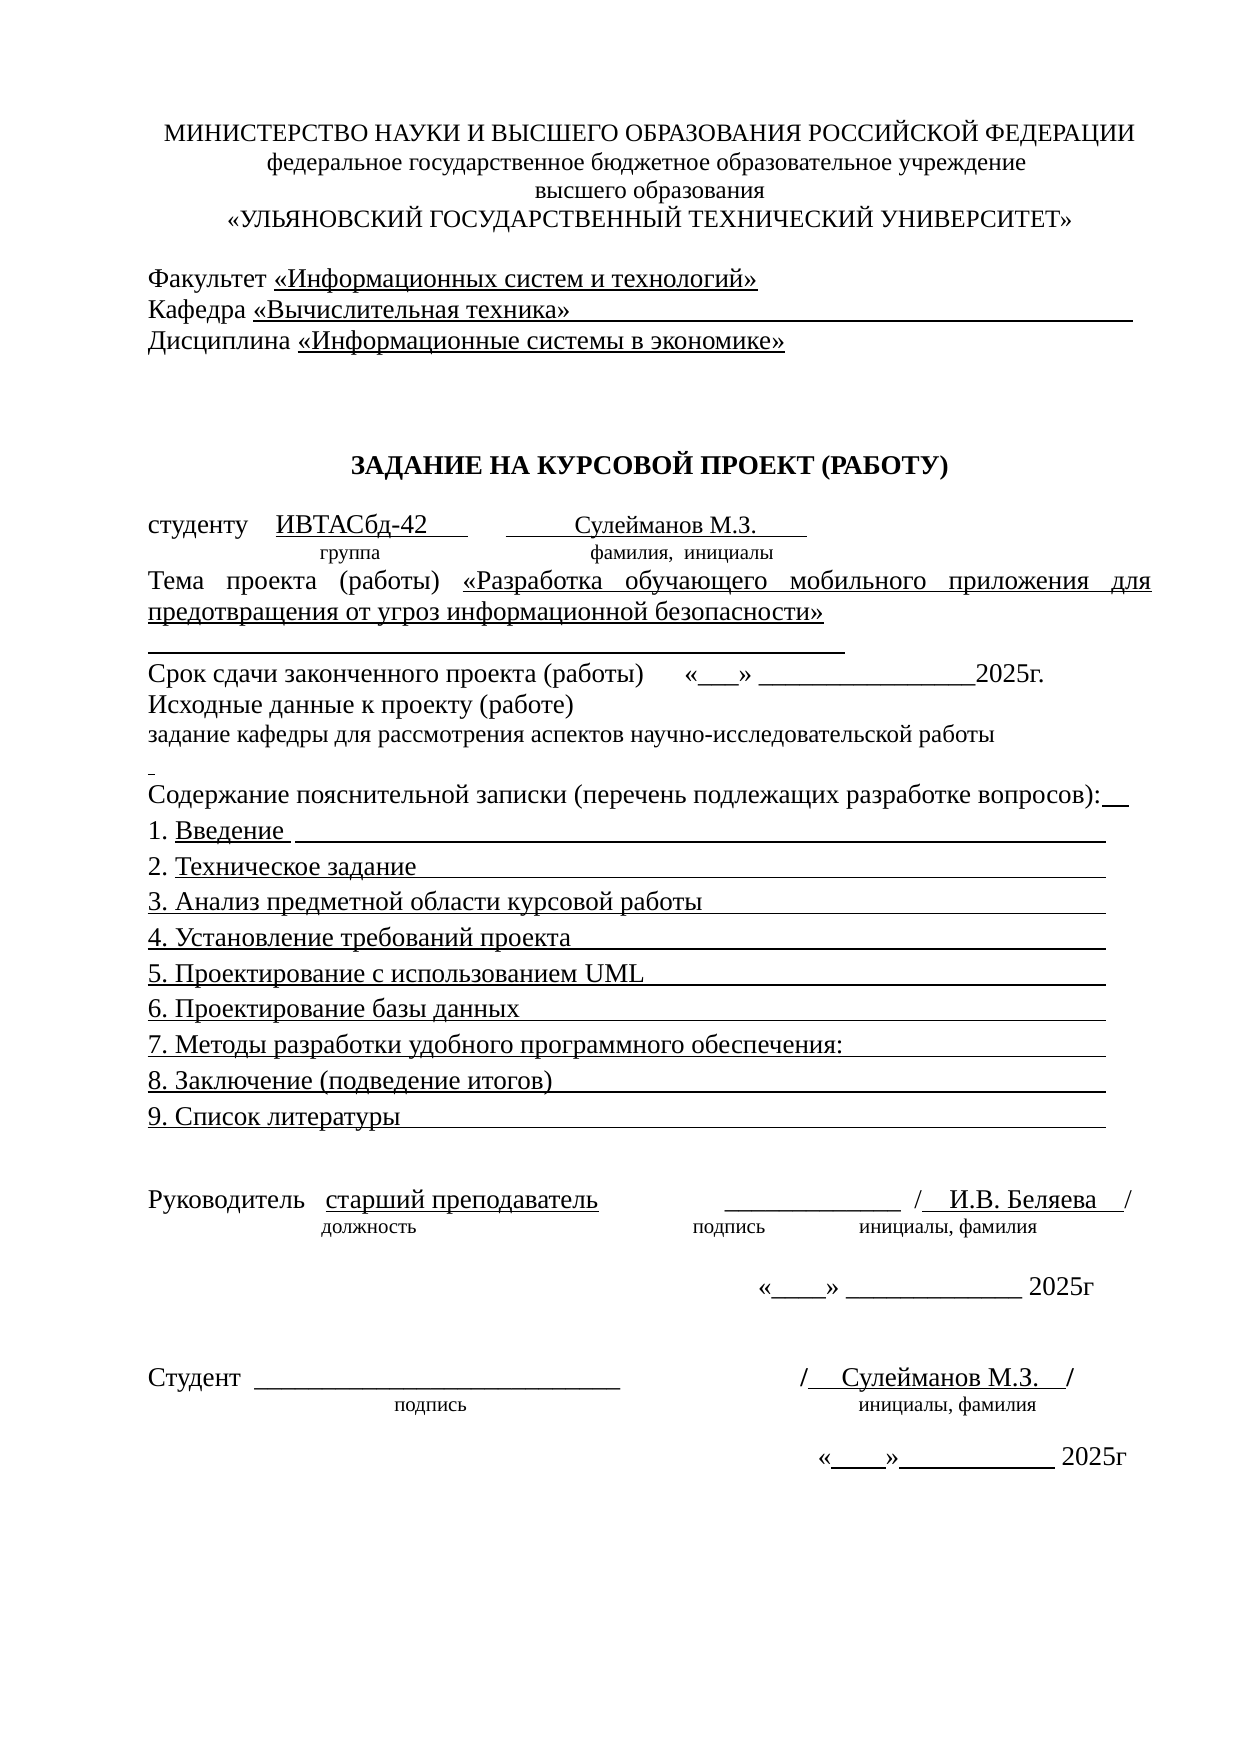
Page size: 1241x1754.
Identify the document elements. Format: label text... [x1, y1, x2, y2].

text Руководитель старший преподаватель _____________ / И.В. Беляева / [148, 1183, 1152, 1214]
text задание кафедры для рассмотрения аспектов научно-исследовательской работы [148, 719, 1152, 748]
text Студент ___________________________ / Сулейманов М.З. / [148, 1361, 1152, 1392]
list Техническое задание 3. Анализ предметной области курсовой работы 4. Установление требований проекта 5. Проектирование с использованием UML 6. Проектирование базы данных 7. Методы разработки удобного программного обеспечения: 8. Заключение (подведение итогов) 9. Список литературы [148, 850, 1152, 1131]
text подпись инициалы, фамилия [295, 1392, 1152, 1416]
text группа фамилия, инициалы [148, 540, 1152, 564]
text Факультет «Информационных систем и технологий» [148, 262, 1152, 293]
text студенту ИВТАСбд-42 Сулейманов М.З. . [148, 509, 1152, 540]
text «УЛЬЯНОВСКИЙ ГОСУДАРСТВЕННЫЙ ТЕХНИЧЕСКИЙ УНИВЕРСИТЕТ» [148, 204, 1152, 233]
list Введение [148, 814, 1152, 845]
text «____» ___________ 2025г [148, 1440, 1152, 1471]
text должность подпись инициалы, фамилия [148, 1214, 1152, 1238]
text Содержание пояснительной записки (перечень подлежащих разработке вопросов): [148, 778, 1152, 809]
text федеральное государственное бюджетное образовательное учреждение высшего образования [148, 147, 1152, 204]
text Исходные данные к проекту (работе) [148, 688, 1152, 719]
text «____» _____________ 2025г [693, 1270, 1152, 1301]
text ЗАДАНИЕ НА КУРСОВОЙ ПРОЕКТ (РАБОТУ) [148, 449, 1152, 480]
text Кафедра «Вычислительная техника» [148, 293, 1152, 324]
text Тема проекта (работы) «Разработка обучающего мобильного приложения для предотвращения от угроз информационной безопасности» [148, 564, 1152, 626]
text Срок сдачи законченного проекта (работы) «___» ________________2025г. [148, 657, 1152, 688]
text Дисциплина «Информационные системы в экономике» [148, 324, 1152, 355]
text МИНИСТЕРСТВО НАУКИ И ВЫСШЕГО ОБРАЗОВАНИЯ РОССИЙСКОЙ ФЕДЕРАЦИИ [148, 118, 1152, 147]
